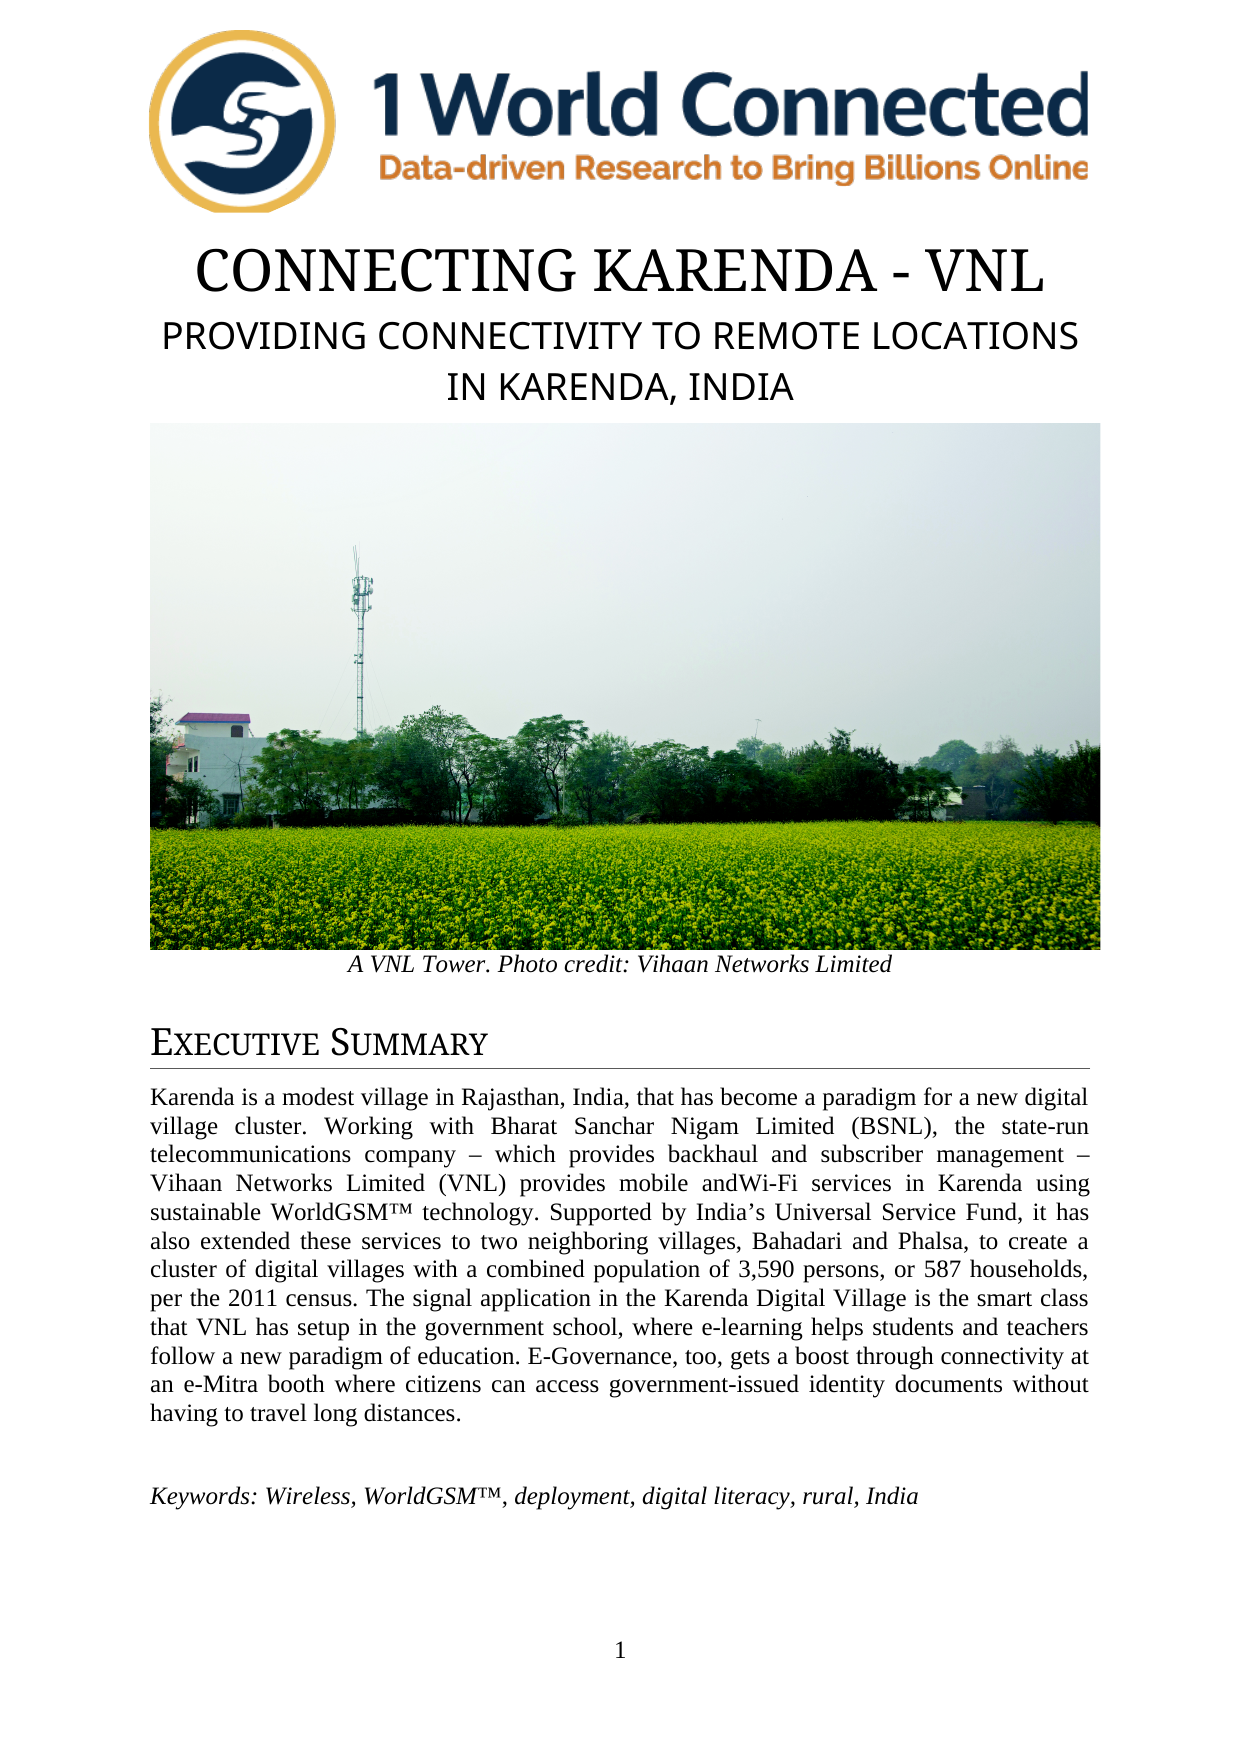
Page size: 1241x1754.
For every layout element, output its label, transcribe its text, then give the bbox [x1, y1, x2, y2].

picture [148, 30, 1088, 213]
subtitle Executive Summary [150, 1015, 1090, 1068]
text A VNL Tower. Photo credit: Vihaan Networks Limited [150, 950, 1090, 978]
title PROVIDING CONNECTIVITY TO REMOTE LOCATIONS [150, 309, 1090, 360]
title CONNECTING KARENDA - VNL [150, 150, 1090, 309]
text Keywords: Wireless, WorldGSM™, deployment, digital literacy, rural, India [150, 1481, 1090, 1509]
title IN KARENDA, INDIA [150, 360, 1090, 411]
text Karenda is a modest village in Rajasthan, India, that has become a paradigm for a new digital village cluster. Working with Bharat Sanchar Nigam Limited (BSNL), the state-run telecommunications company – which provides backhaul and subscriber management – Vihaan Networks Limited (VNL) provides mobile and Wi-Fi services in Karenda using sustainable WorldGSM™ technology. Supported by India’s Universal Service Fund, it has also extended these services to two neighboring villages, Bahadari and Phalsa, to create a cluster of digital villages with a combined population of 3,590 persons, or 587 households, per the 2011 census. The signal application in the Karenda Digital Village is the smart class that VNL has setup in the government school, where e-learning helps students and teachers follow a new paradigm of education. E-Governance, too, gets a boost through connectivity at an e-Mitra booth where citizens can access government-issued identity documents without having to travel long distances. [150, 1082, 1090, 1427]
picture [150, 423, 1101, 950]
